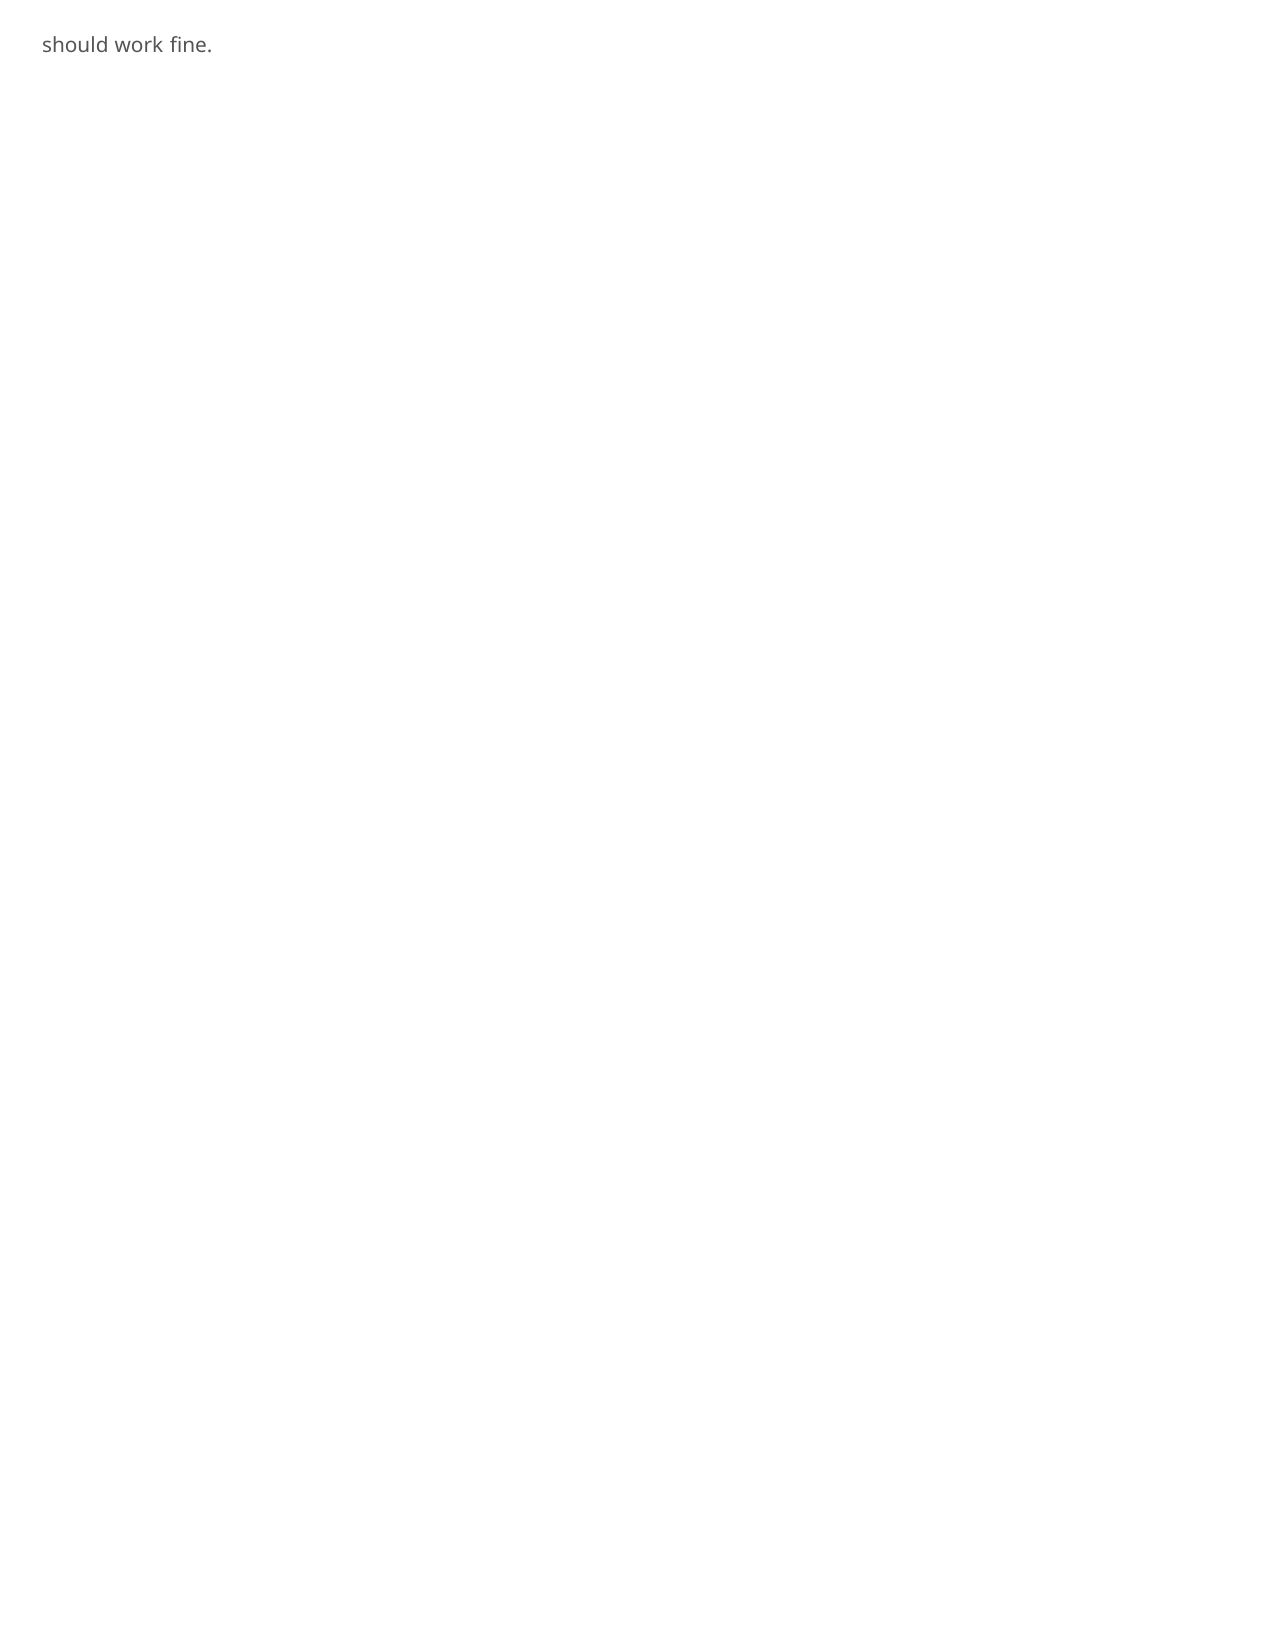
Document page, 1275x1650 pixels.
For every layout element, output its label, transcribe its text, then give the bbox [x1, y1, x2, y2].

text You should have 'Delete last todo' showing as red button in the app. The link should work fine. [42, 30, 309, 59]
